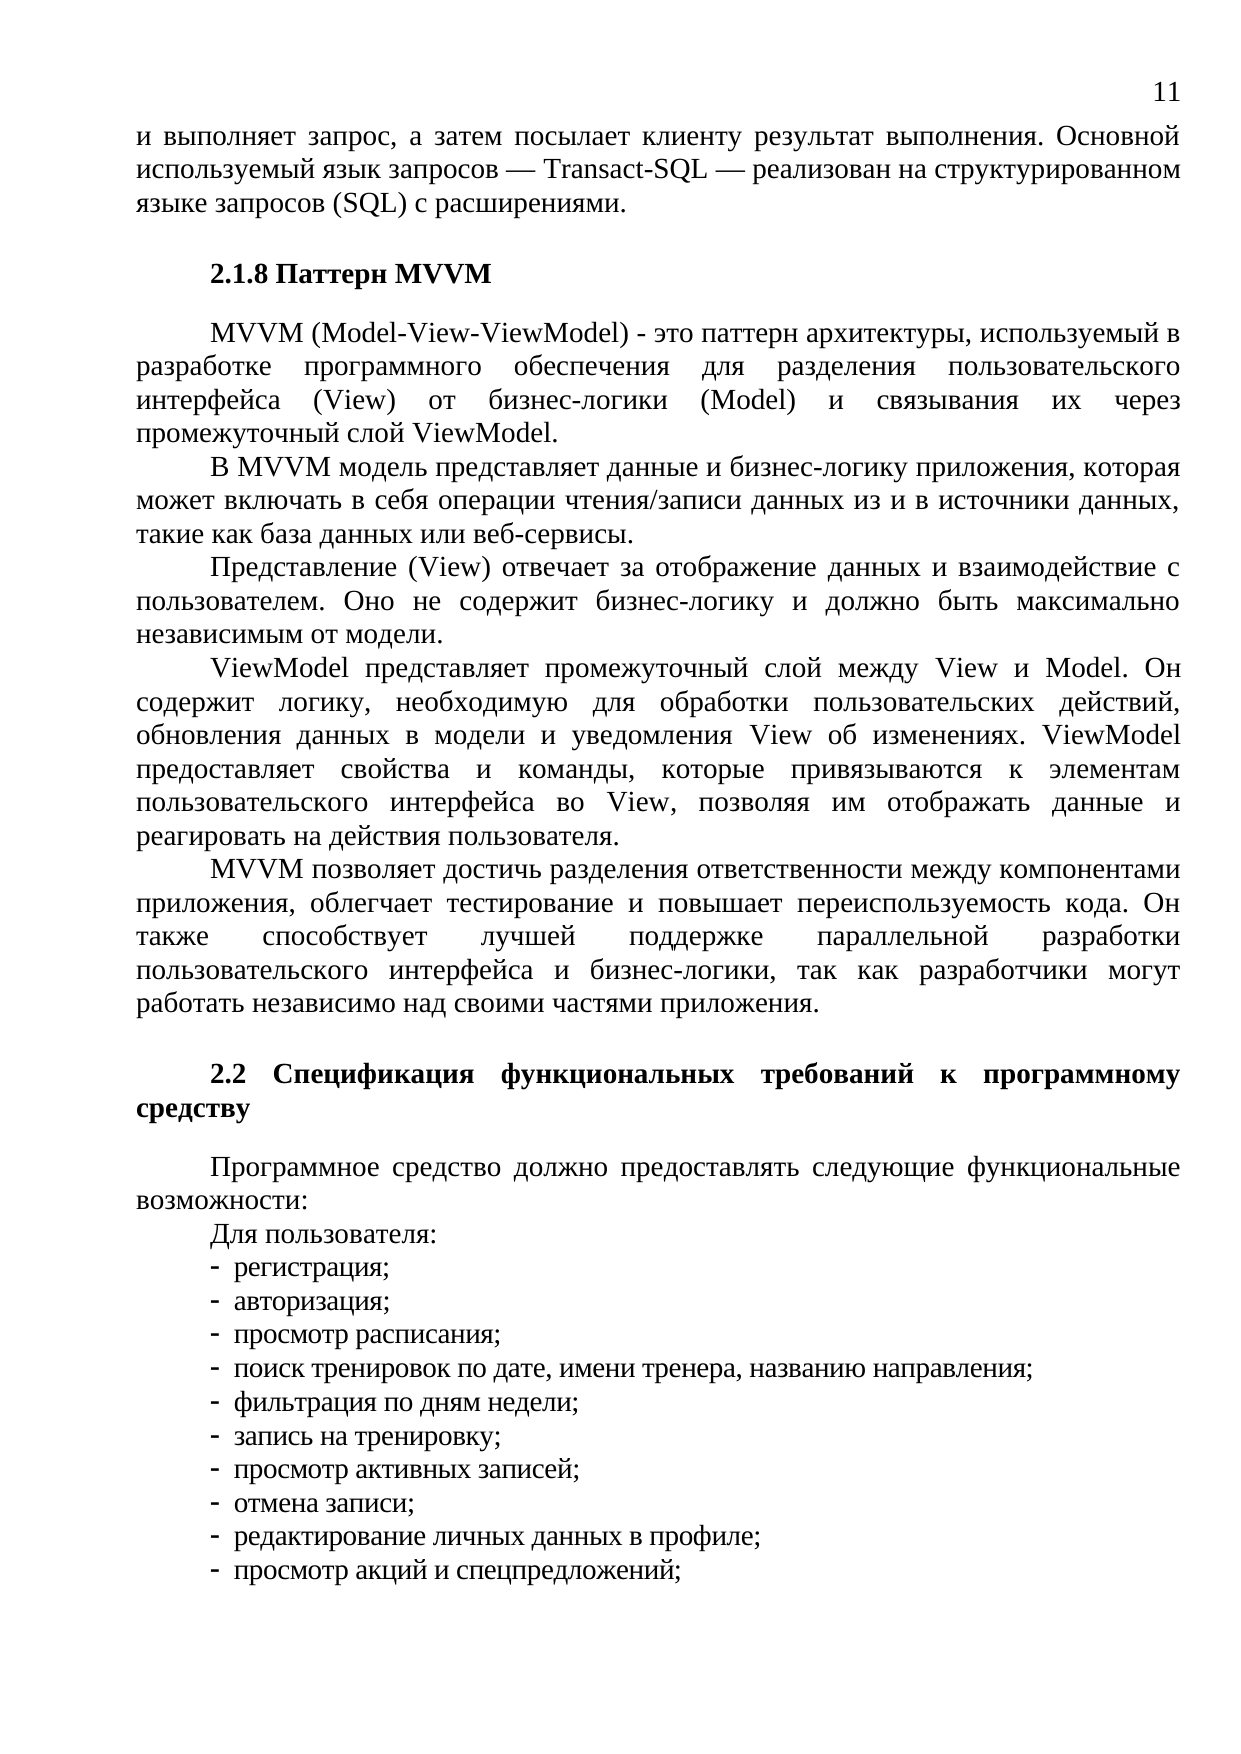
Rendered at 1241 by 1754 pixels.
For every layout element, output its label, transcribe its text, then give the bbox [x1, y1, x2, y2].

text Представление (View) отвечает за отображение данных и взаимодействие с пользователем. Оно не содержит бизнес-логику и должно быть максимально независимым от модели. [136, 549, 1181, 650]
list авторизация; [136, 1283, 1181, 1317]
text MVVM (Model-View-ViewModel) - это паттерн архитектуры, используемый в разработке программного обеспечения для разделения пользовательского интерфейса (View) от бизнес-логики (Model) и связывания их через промежуточный слой ViewModel. [136, 315, 1181, 449]
list фильтрация по дням недели; [136, 1384, 1181, 1418]
list запись на тренировку; [136, 1418, 1181, 1451]
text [136, 118, 1181, 219]
list регистрация; [136, 1249, 1181, 1283]
list просмотр акций и спецпредложений; [136, 1552, 1181, 1586]
list просмотр активных записей; [136, 1451, 1181, 1485]
text В MVVM модель представляет данные и бизнес-логику приложения, которая может включать в себя операции чтения/записи данных из и в источники данных, такие как база данных или веб-сервисы. [136, 449, 1181, 549]
list отмена записи; [136, 1485, 1181, 1518]
text Программное средство должно предоставлять следующие функциональные возможности: [136, 1149, 1181, 1216]
list просмотр расписания; [136, 1317, 1181, 1350]
subtitle 2.2 Спецификация функциональных требований к программному средству [136, 1057, 1181, 1124]
text MVVM позволяет достичь разделения ответственности между компонентами приложения, облегчает тестирование и повышает переиспользуемость кода. Он также способствует лучшей поддержке параллельной разработки пользовательского интерфейса и бизнес-логики, так как разработчики могут работать независимо над своими частями приложения. [136, 851, 1181, 1019]
text Для пользователя: [136, 1216, 1181, 1249]
list поиск тренировок по дате, имени тренера, названию направления; [136, 1350, 1181, 1384]
subtitle 2.1.8 Паттерн MVVM [136, 256, 1181, 290]
text ViewModel представляет промежуточный слой между View и Model. Он содержит логику, необходимую для обработки пользовательских действий, обновления данных в модели и уведомления View об изменениях. ViewModel предоставляет свойства и команды, которые привязываются к элементам пользовательского интерфейса во View, позволяя им отображать данные и реагировать на действия пользователя. [136, 650, 1181, 851]
list редактирование личных данных в профиле; [136, 1518, 1181, 1552]
